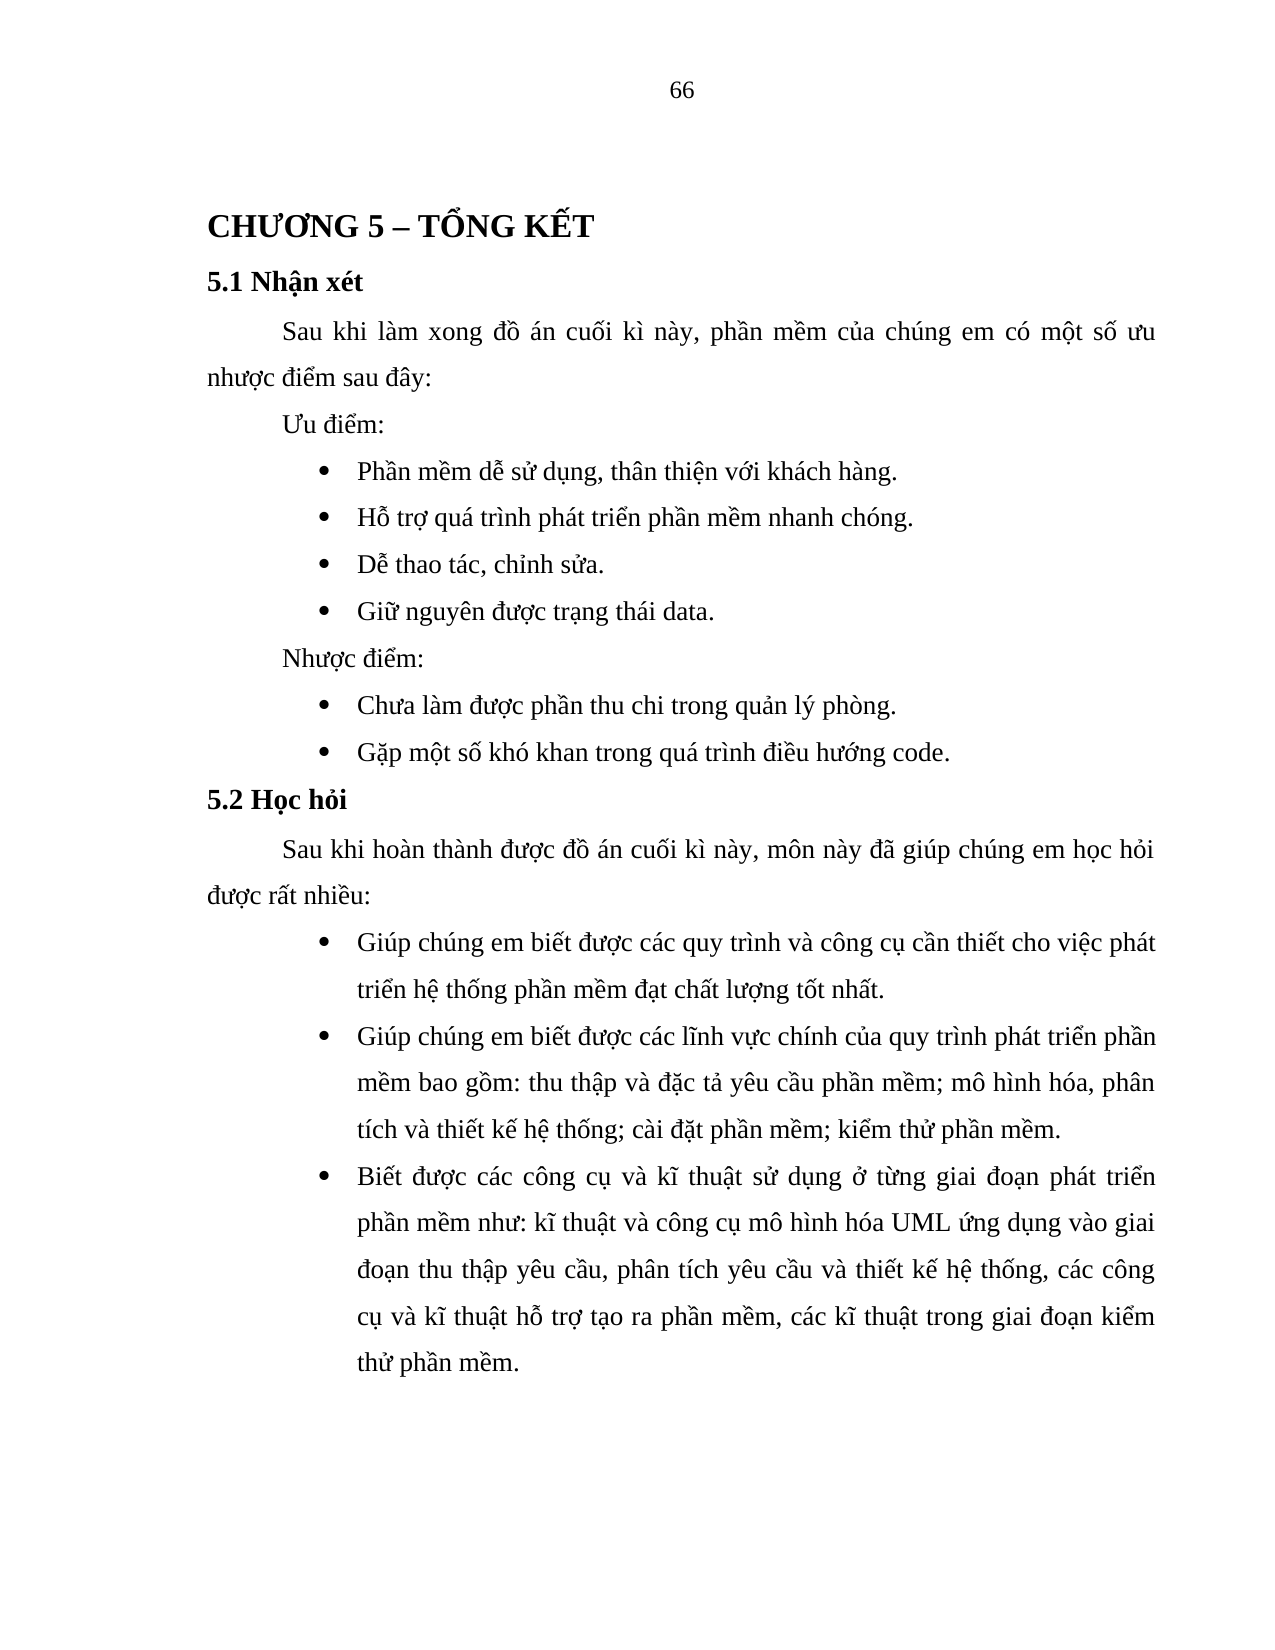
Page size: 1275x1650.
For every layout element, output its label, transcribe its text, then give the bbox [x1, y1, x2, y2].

text CHƯƠNG 5 – TỔNG KẾT [207, 207, 1157, 245]
list Chưa làm được phần thu chi trong quản lý phòng. [319, 689, 1157, 720]
text Sau khi làm xong đồ án cuối kì này, phần mềm của chúng em có một số ưu nhược điểm sau đây: [207, 314, 1157, 392]
text Sau khi hoàn thành được đồ án cuối kì này, môn này đã giúp chúng em học hỏi được rất nhiều: [207, 833, 1157, 911]
text Nhược điểm: [207, 642, 1157, 673]
list Phần mềm dễ sử dụng, thân thiện với khách hàng. [319, 454, 1157, 486]
list Giữ nguyên được trạng thái data. [319, 595, 1157, 626]
list Giúp chúng em biết được các lĩnh vực chính của quy trình phát triển phần mềm bao gồm: thu thập và đặc tả yêu cầu phần mềm; mô hình hóa, phân tích và thiết kế hệ thống; cài đặt phần mềm; kiểm thử phần mềm. [319, 1019, 1157, 1144]
text Ưu điểm: [207, 408, 1157, 439]
list Hỗ trợ quá trình phát triển phần mềm nhanh chóng. [319, 501, 1157, 533]
text 5.1 Nhận xét [207, 264, 1157, 298]
text 5.2 Học hỏi [207, 782, 1157, 816]
list Giúp chúng em biết được các quy trình và công cụ cần thiết cho việc phát triển hệ thống phần mềm đạt chất lượng tốt nhất. [319, 926, 1157, 1004]
list Dễ thao tác, chỉnh sửa. [319, 548, 1157, 579]
list Biết được các công cụ và kĩ thuật sử dụng ở từng giai đoạn phát triển phần mềm như: kĩ thuật và công cụ mô hình hóa UML ứng dụng vào giai đoạn thu thập yêu cầu, phân tích yêu cầu và thiết kế hệ thống, các công cụ và kĩ thuật hỗ trợ tạo ra phần mềm, các kĩ thuật trong giai đoạn kiểm thử phần mềm. [319, 1160, 1157, 1378]
list Gặp một số khó khan trong quá trình điều hướng code. [319, 736, 1157, 767]
